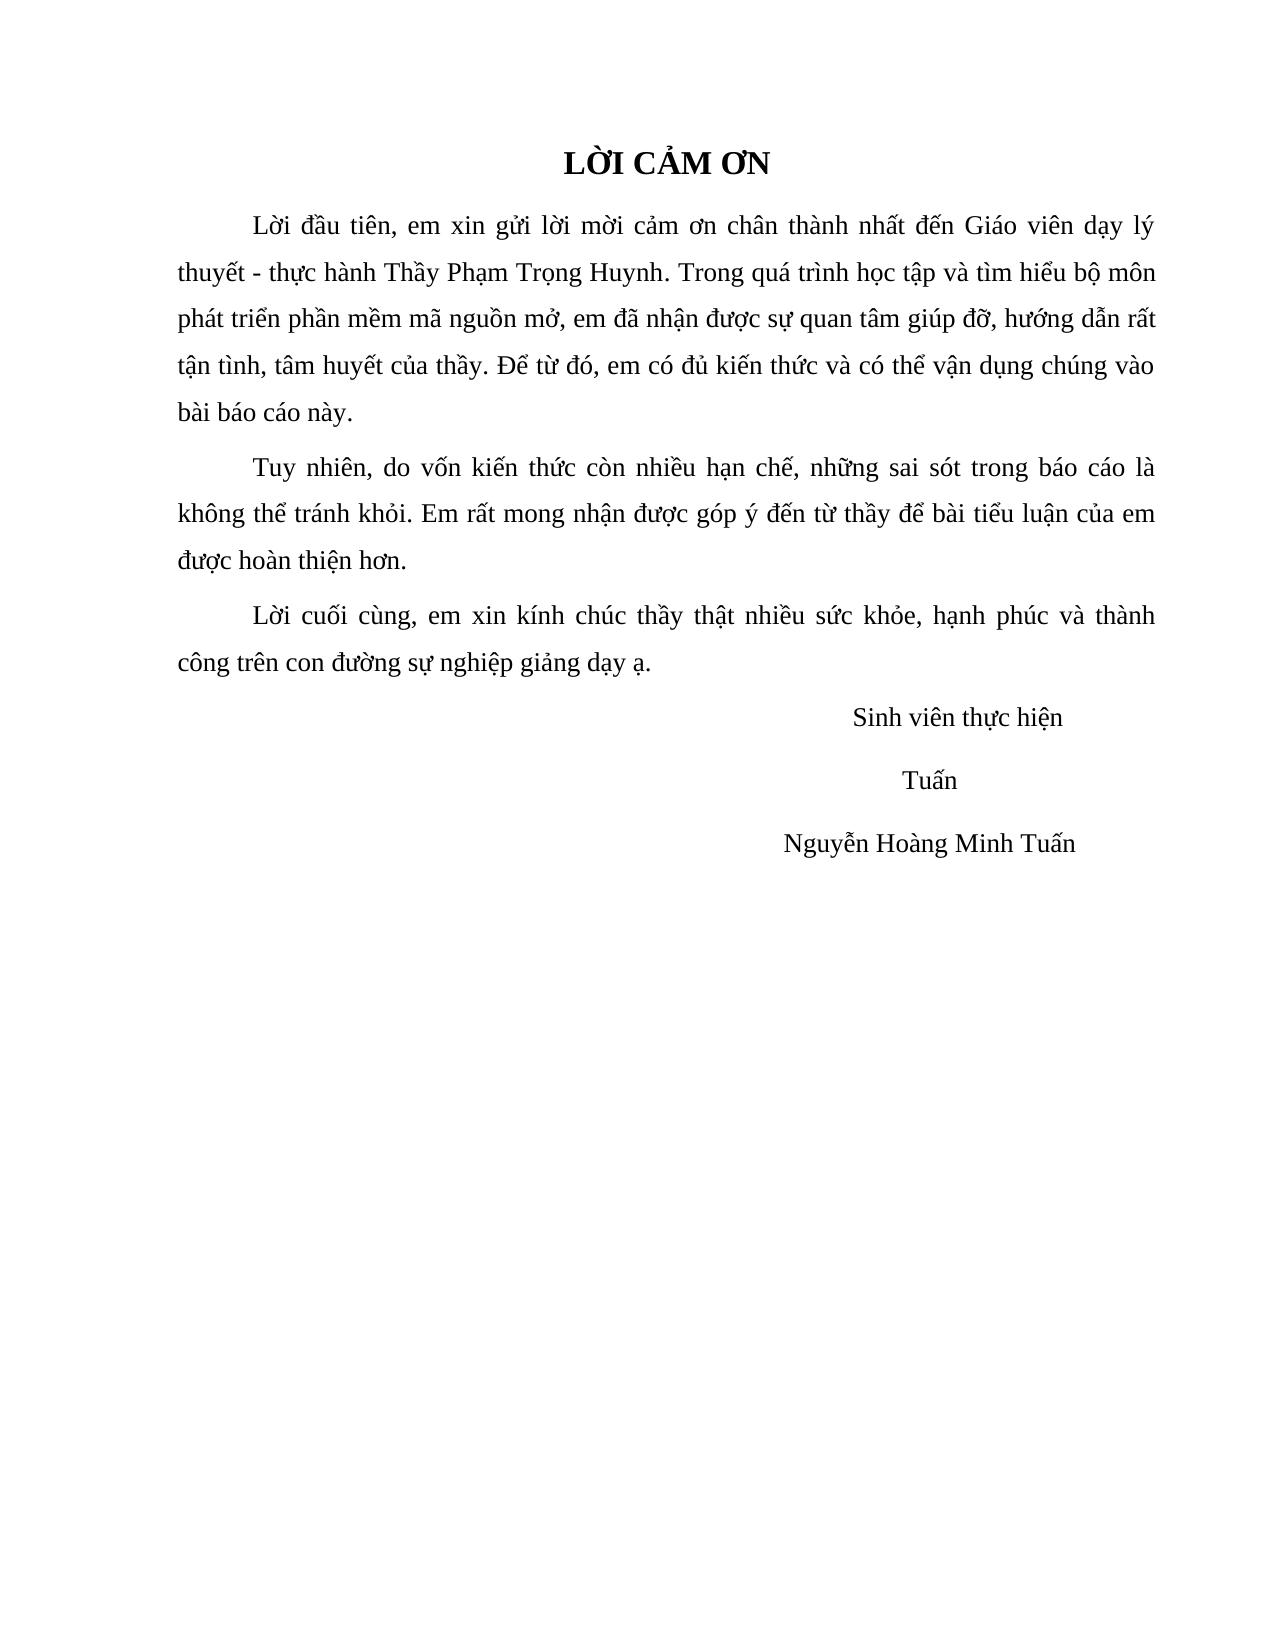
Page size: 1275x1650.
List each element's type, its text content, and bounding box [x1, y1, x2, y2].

text Tuy nhiên, do vốn kiến thức còn nhiều hạn chế, những sai sót trong báo cáo là không thể tránh khỏi. Em rất mong nhận được góp ý đến từ thầy để bài tiểu luận của em được hoàn thiện hơn. [177, 451, 1157, 575]
text Lời cuối cùng, em xin kính chúc thầy thật nhiều sức khỏe, hạnh phúc và thành công trên con đường sự nghiệp giảng dạy ạ. [177, 599, 1157, 677]
text Sinh viên thực hiện [177, 701, 1157, 732]
text Nguyễn Hoàng Minh Tuấn [702, 827, 1157, 858]
text Tuấn [702, 764, 1157, 795]
subtitle LỜI CẢM ƠN [177, 143, 1157, 181]
text Lời đầu tiên, em xin gửi lời mời cảm ơn chân thành nhất đến Giáo viên dạy lý thuyết - thực hành Thầy Phạm Trọng Huynh. Trong quá trình học tập và tìm hiểu bộ môn phát triển phần mềm mã nguồn mở, em đã nhận được sự quan tâm giúp đỡ, hướng dẫn rất tận tình, tâm huyết của thầy. Để từ đó, em có đủ kiến thức và có thể vận dụng chúng vào bài báo cáo này. [177, 209, 1157, 427]
